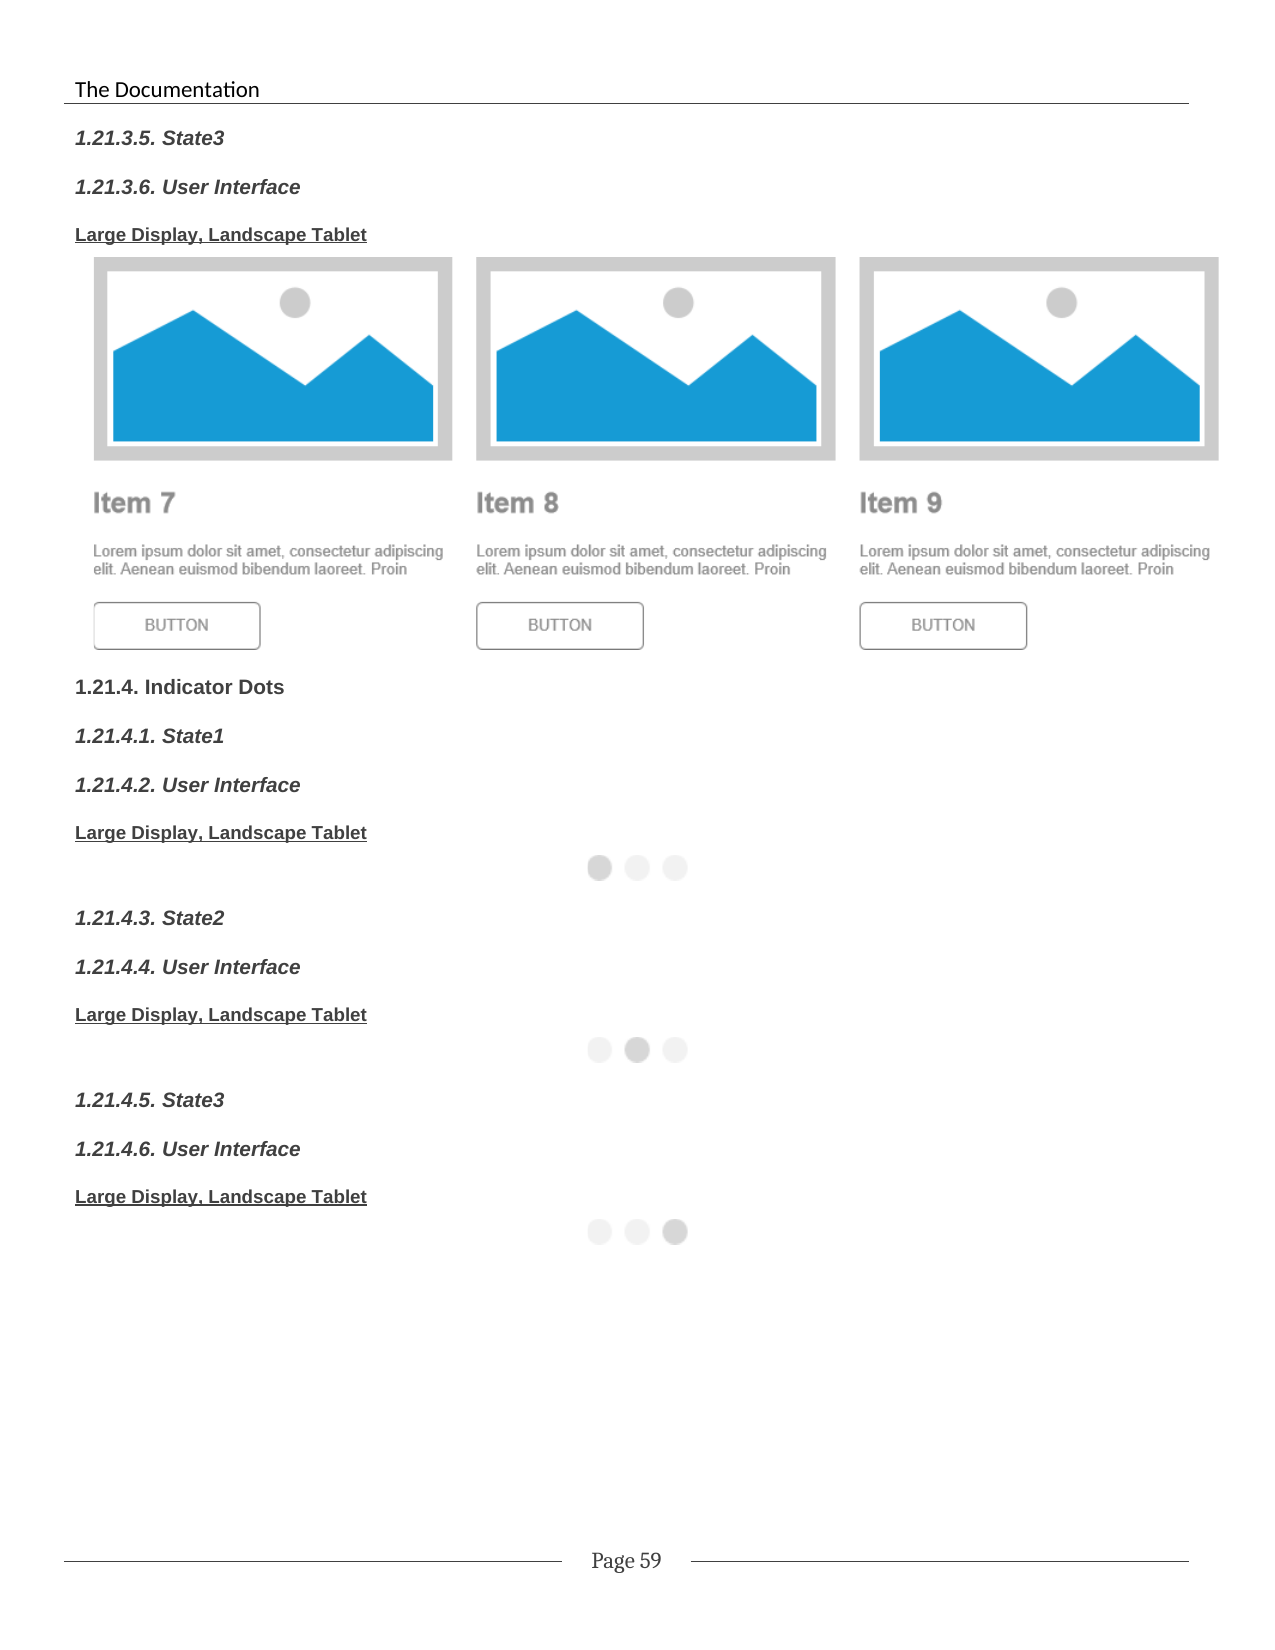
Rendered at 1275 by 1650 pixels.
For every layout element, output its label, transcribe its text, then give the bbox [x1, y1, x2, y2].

subtitle User Interface [75, 1137, 1200, 1161]
subtitle Large Display, Landscape Tablet [75, 822, 1200, 843]
subtitle Large Display, Landscape Tablet [75, 1004, 1200, 1025]
subtitle Large Display, Landscape Tablet [75, 1186, 1200, 1207]
subtitle Indicator Dots [75, 675, 1200, 699]
subtitle State1 [75, 724, 1200, 748]
subtitle Large Display, Landscape Tablet [75, 224, 1200, 245]
subtitle State3 [75, 126, 1200, 150]
subtitle State2 [75, 906, 1200, 930]
subtitle User Interface [75, 955, 1200, 979]
subtitle State3 [75, 1088, 1200, 1112]
subtitle User Interface [75, 175, 1200, 199]
subtitle User Interface [75, 773, 1200, 797]
